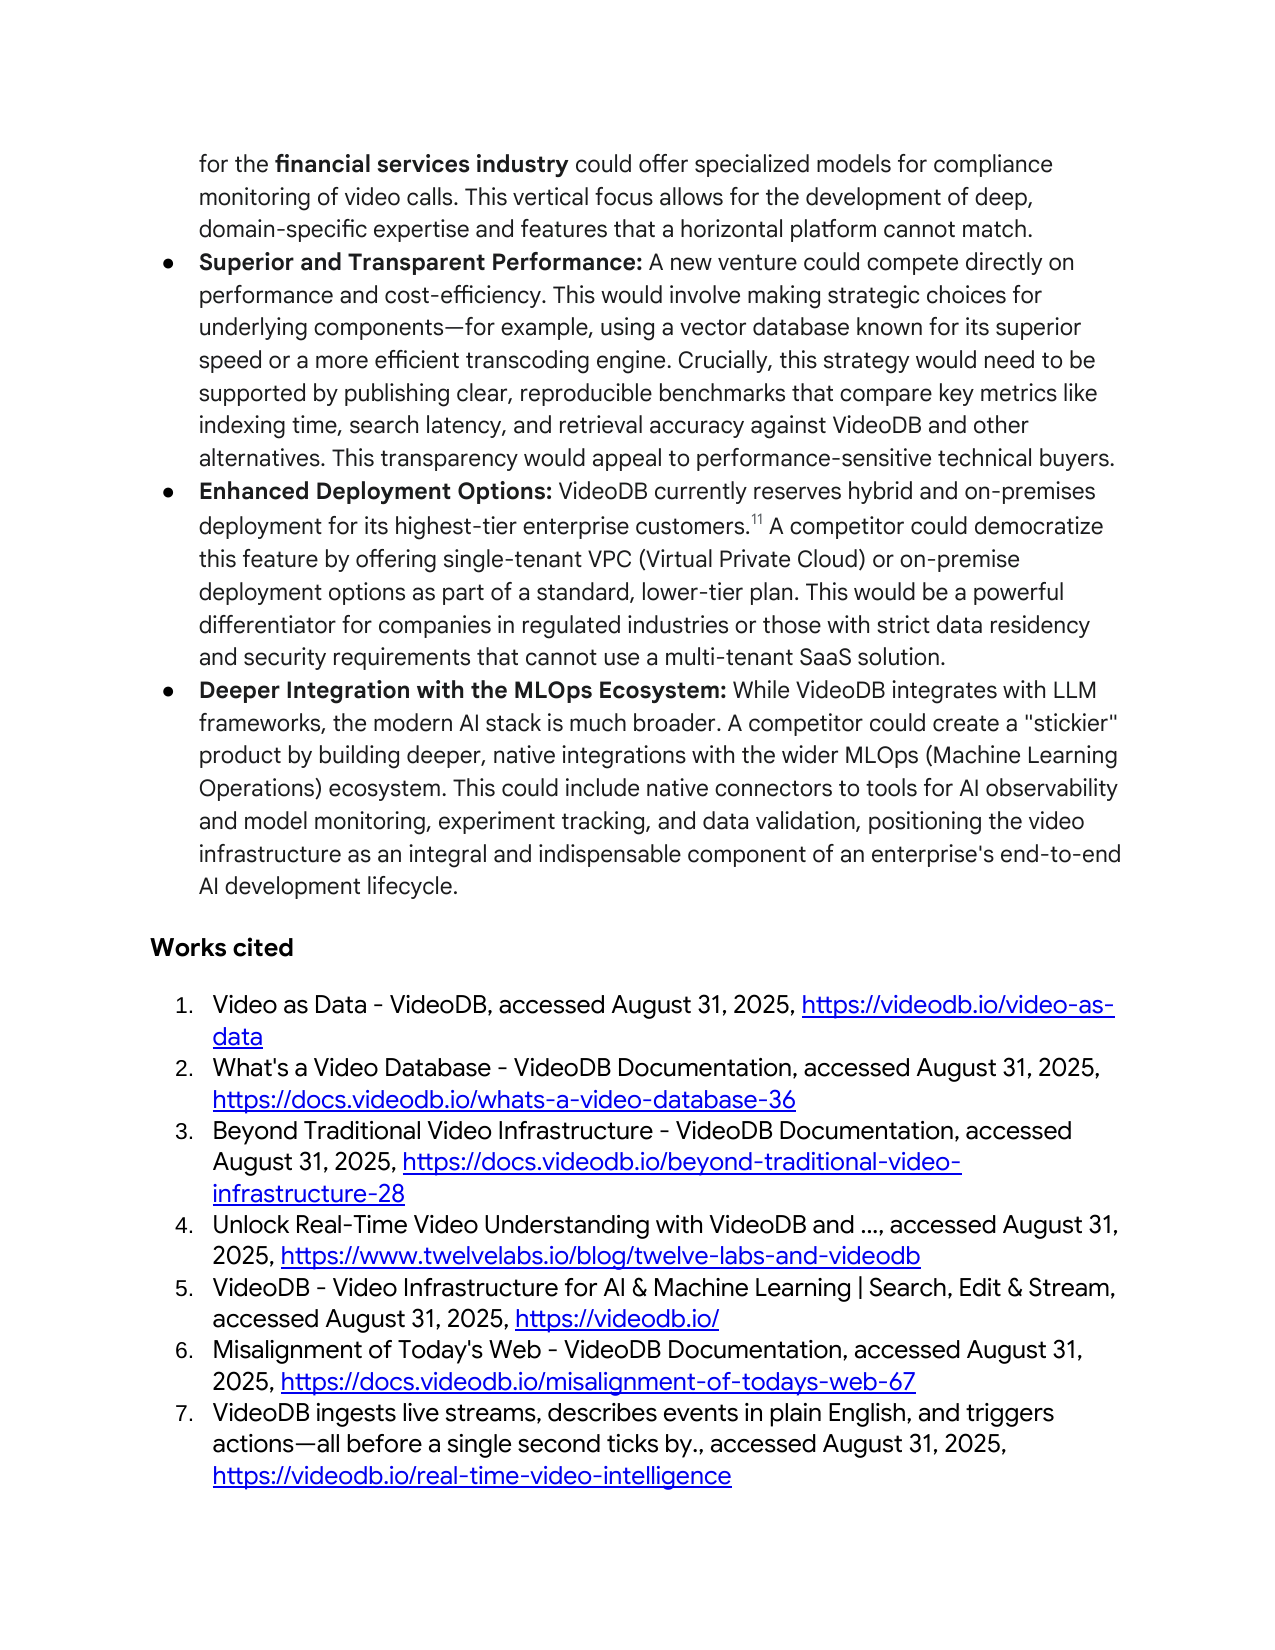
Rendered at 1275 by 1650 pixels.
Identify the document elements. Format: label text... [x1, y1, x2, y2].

subtitle Works cited [150, 932, 1125, 963]
list Deeper Integration with the MLOps Ecosystem: While VideoDB integrates with LLM frameworks, the modern AI stack is much broader. A competitor could create a "stickier" product by building deeper, native integrations with the wider MLOps (Machine Learning Operations) ecosystem. This could include native connectors to tools for AI observability and model monitoring, experiment tracking, and data validation, positioning the video infrastructure as an integral and indispensable component of an enterprise's end-to-end AI development lifecycle. [161, 676, 1125, 901]
list Enhanced Deployment Options: VideoDB currently reserves hybrid and on-premises deployment for its highest-tier enterprise customers.11 A competitor could democratize this feature by offering single-tenant VPC (Virtual Private Cloud) or on-premise deployment options as part of a standard, lower-tier plan. This would be a powerful differentiator for companies in regulated industries or those with strict data residency and security requirements that cannot use a multi-tenant SaaS solution. [161, 477, 1125, 672]
list Unlock Real-Time Video Understanding with VideoDB and ..., accessed August 31, 2025, https://www.twelvelabs.io/blog/twelve-labs-and-videodb [175, 1209, 1125, 1272]
list Video as Data - VideoDB, accessed August 31, 2025, https://videodb.io/video-as-data [175, 990, 1125, 1052]
list Beyond Traditional Video Infrastructure - VideoDB Documentation, accessed August 31, 2025, https://docs.videodb.io/beyond-traditional-video-infrastructure-28 [175, 1115, 1125, 1209]
list Superior and Transparent Performance: A new venture could compete directly on performance and cost-efficiency. This would involve making strategic choices for underlying components—for example, using a vector database known for its superior speed or a more efficient transcoding engine. Crucially, this strategy would need to be supported by publishing clear, reproducible benchmarks that compare key metrics like indexing time, search latency, and retrieval accuracy against VideoDB and other alternatives. This transparency would appeal to performance-sensitive technical buyers. [161, 248, 1125, 473]
list Misalignment of Today's Web - VideoDB Documentation, accessed August 31, 2025, https://docs.videodb.io/misalignment-of-todays-web-67 [175, 1335, 1125, 1397]
list VideoDB ingests live streams, describes events in plain English, and triggers actions—all before a single second ticks by., accessed August 31, 2025, https://videodb.io/real-time-video-intelligence [175, 1397, 1125, 1491]
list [161, 150, 1125, 244]
list What's a Video Database - VideoDB Documentation, accessed August 31, 2025, https://docs.videodb.io/whats-a-video-database-36 [175, 1052, 1125, 1115]
list VideoDB - Video Infrastructure for AI & Machine Learning | Search, Edit & Stream, accessed August 31, 2025, https://videodb.io/ [175, 1272, 1125, 1335]
